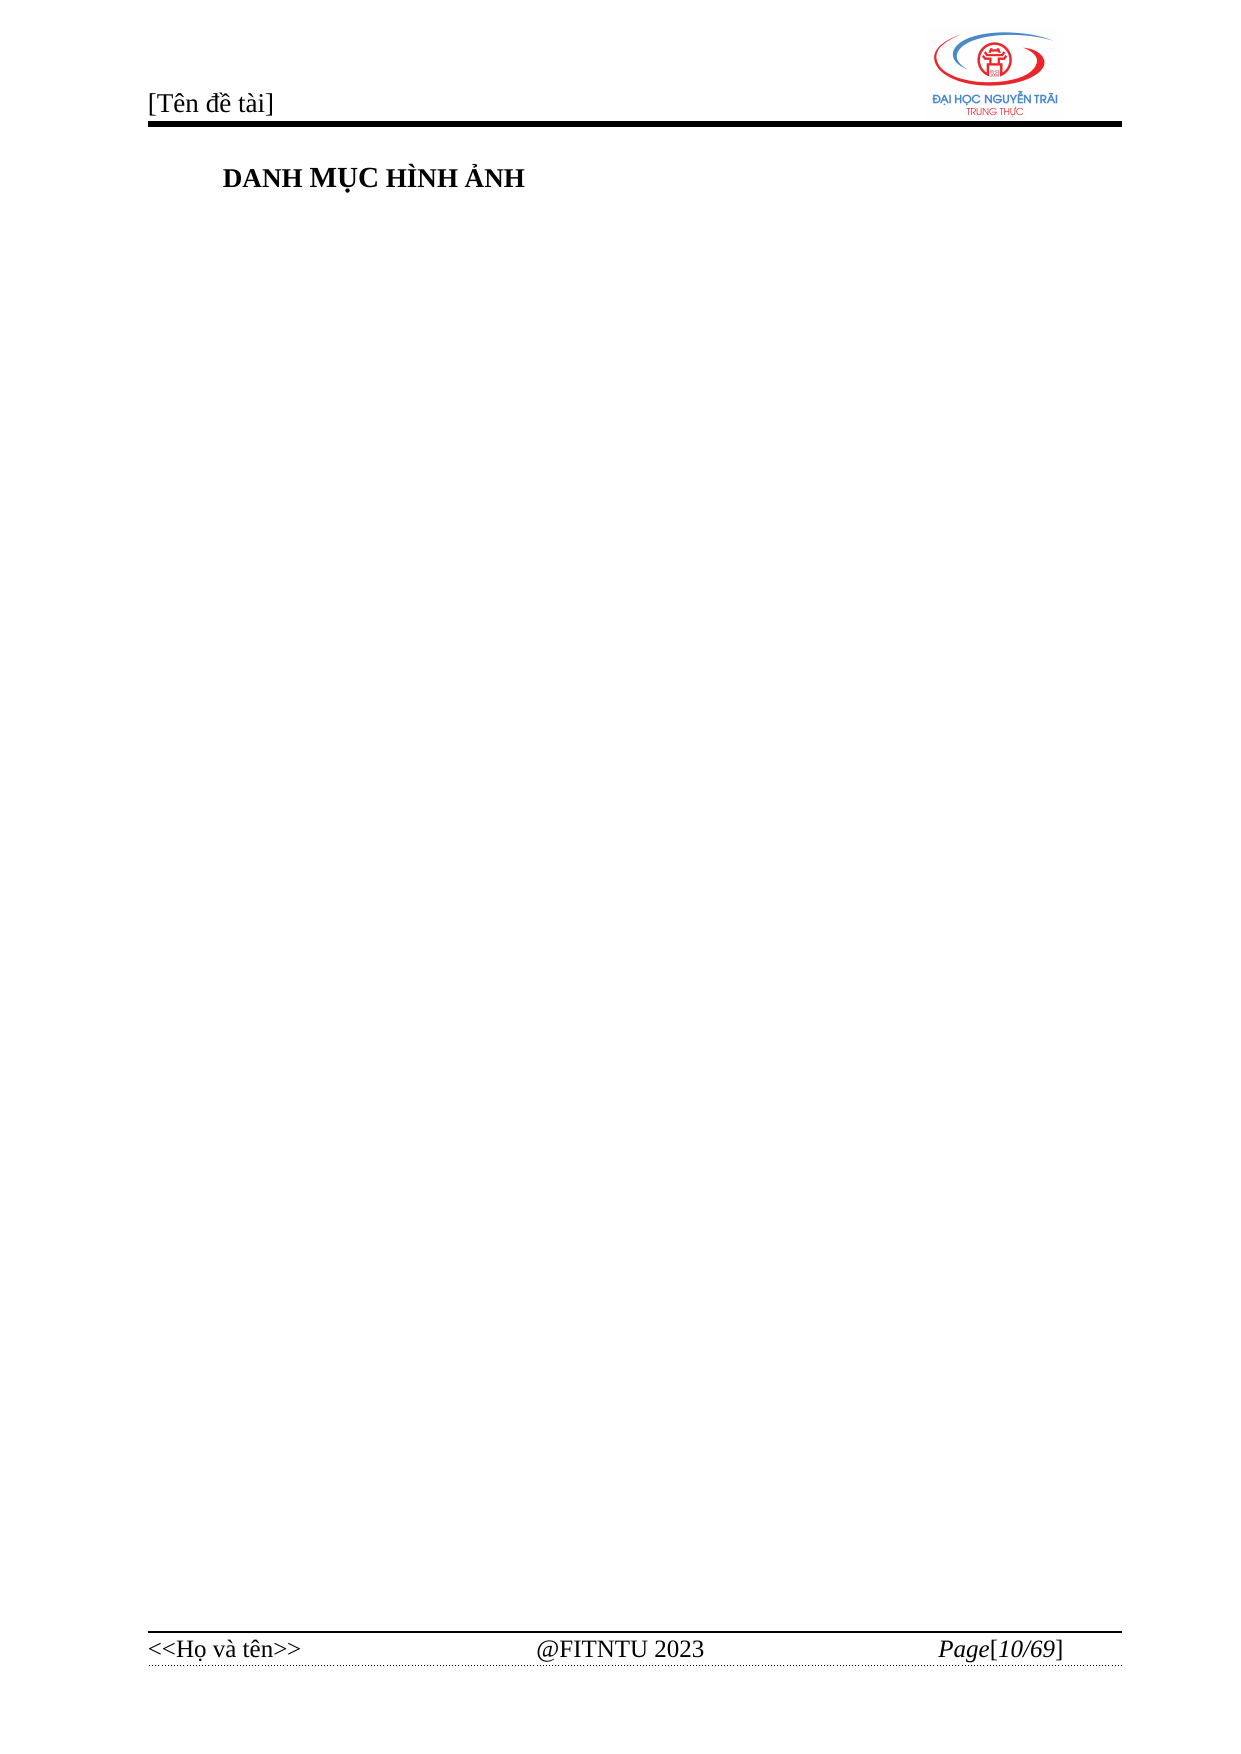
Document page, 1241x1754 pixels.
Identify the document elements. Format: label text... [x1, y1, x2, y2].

picture [925, 27, 1064, 120]
text DANH MỤC HÌNH ẢNH [164, 160, 1122, 194]
